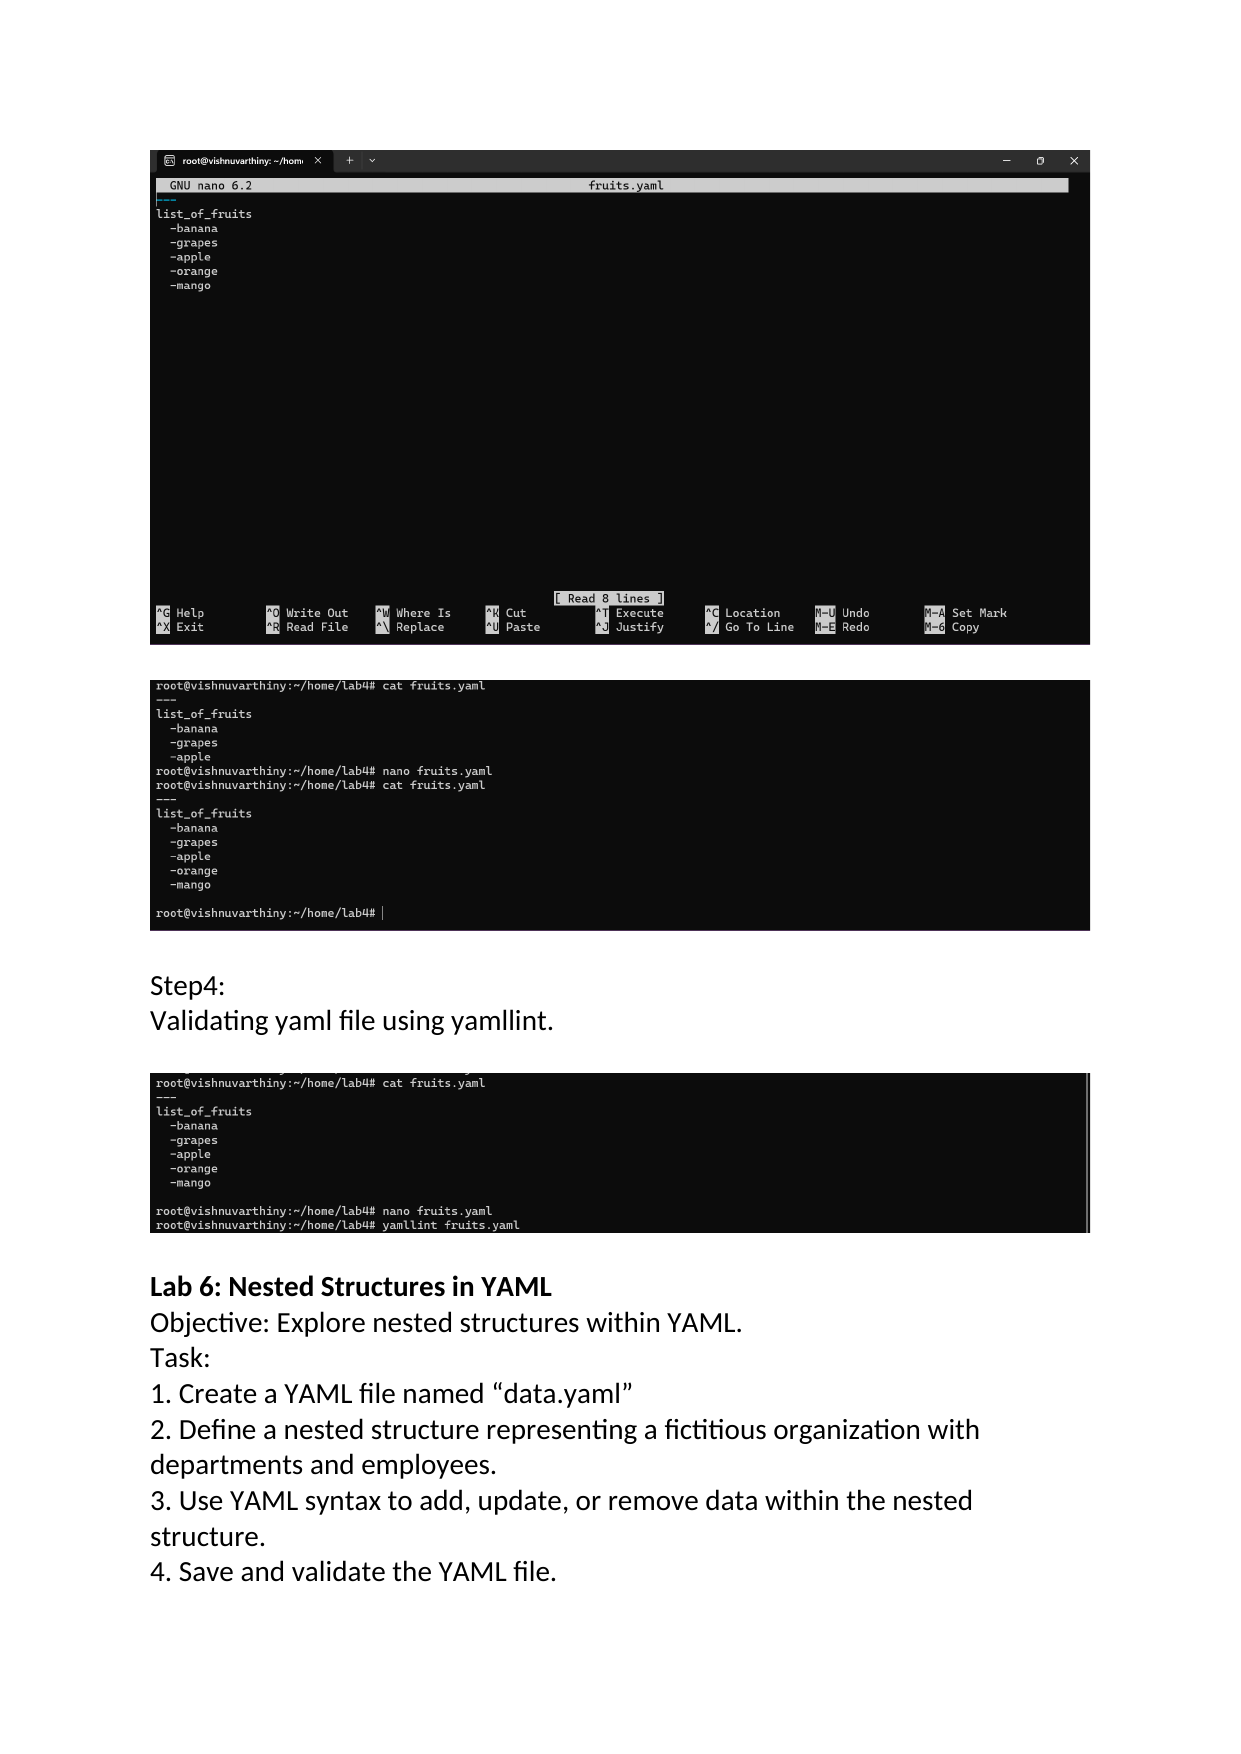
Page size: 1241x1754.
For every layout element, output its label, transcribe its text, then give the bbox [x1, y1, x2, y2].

picture [150, 1073, 1091, 1233]
text Validating yaml file using yamllint. [150, 1002, 1090, 1038]
text structure. [150, 1518, 1090, 1553]
text 2. Define a nested structure representing a fictitious organization with [150, 1411, 1090, 1446]
text Lab 6: Nested Structures in YAML [150, 1268, 1090, 1304]
text Objective: Explore nested structures within YAML. [150, 1304, 1090, 1339]
text Step4: [150, 967, 1090, 1002]
picture [150, 150, 1091, 645]
text departments and employees. [150, 1446, 1090, 1482]
picture [150, 680, 1091, 931]
text 1. Create a YAML file named “data.yaml” [150, 1375, 1090, 1411]
text 3. Use YAML syntax to add, update, or remove data within the nested [150, 1482, 1090, 1518]
text Task: [150, 1339, 1090, 1375]
list Save and validate the YAML file. [150, 1553, 1090, 1589]
